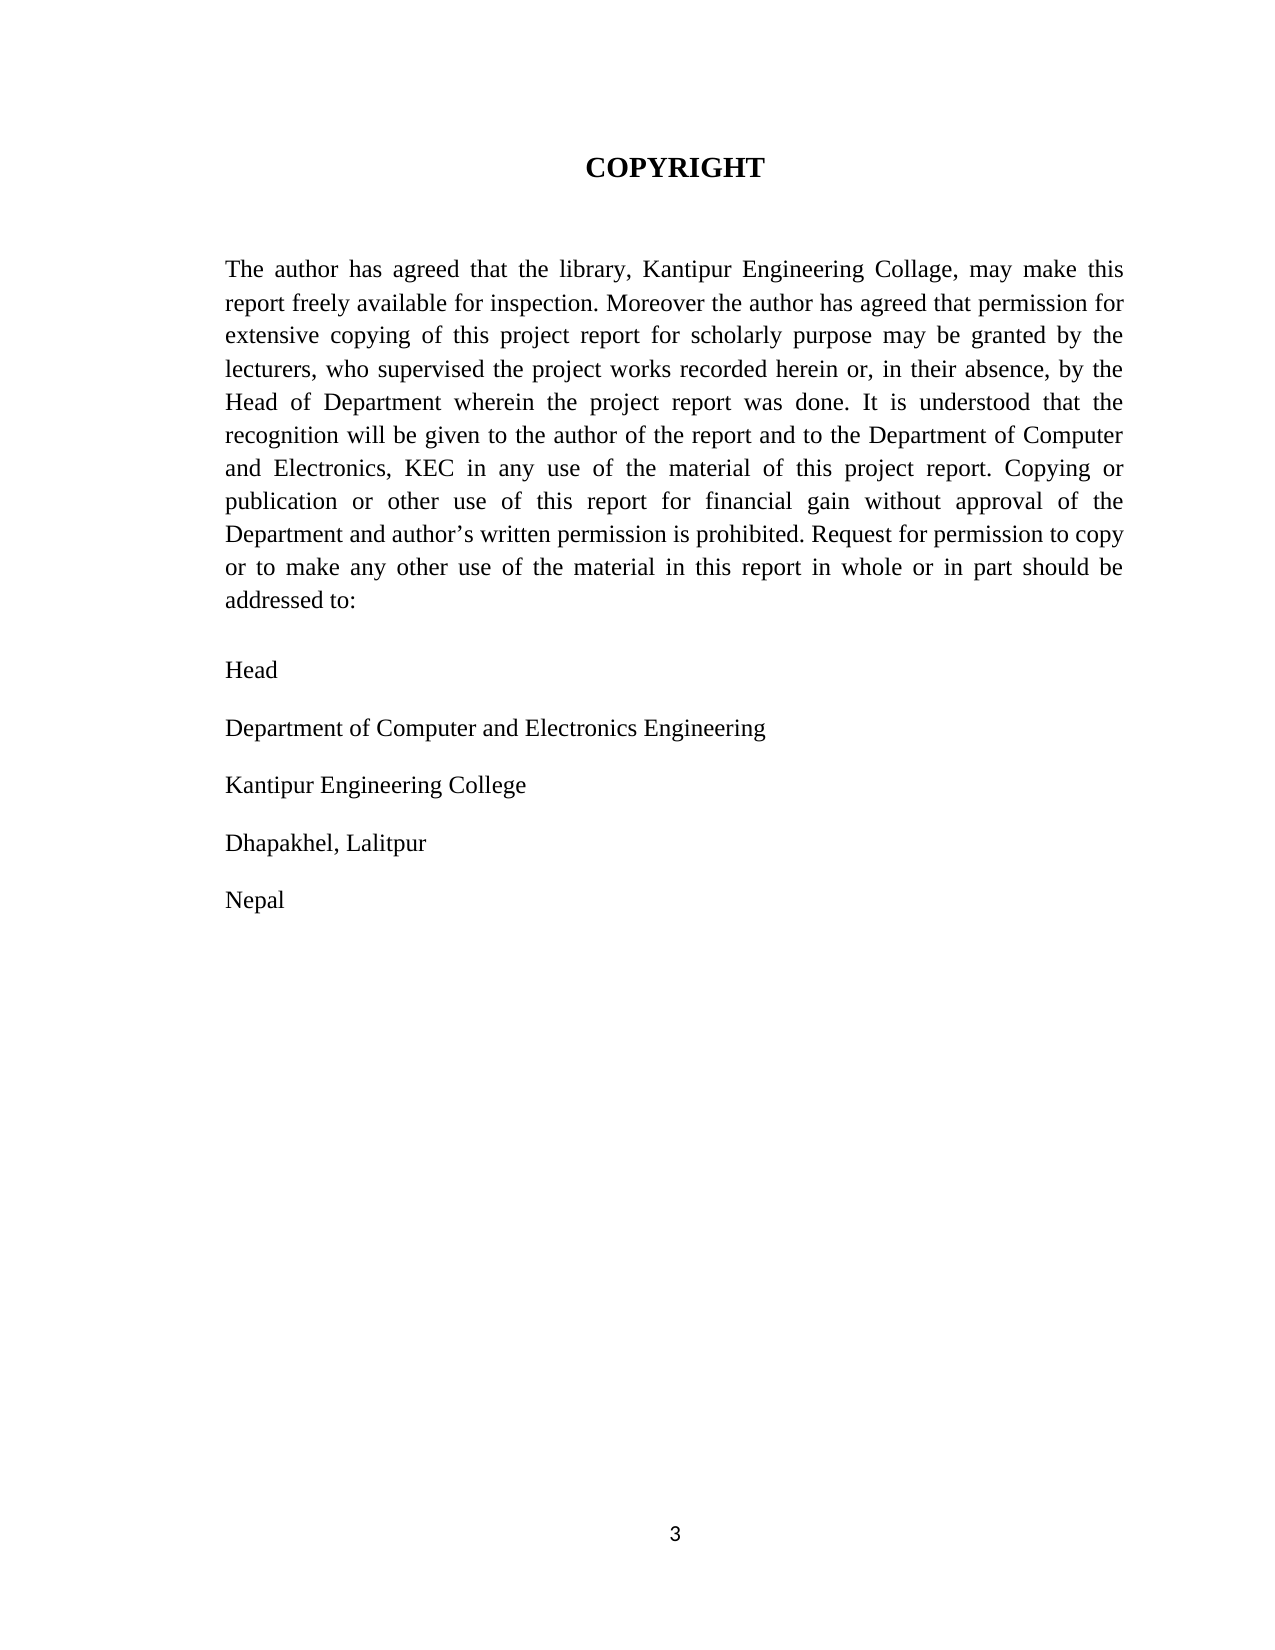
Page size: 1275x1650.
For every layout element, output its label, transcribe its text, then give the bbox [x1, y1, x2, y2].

text COPYRIGHT [225, 150, 1125, 183]
text The author has agreed that the library, Kantipur Engineering Collage, may make this report freely available for inspection. Moreover the author has agreed that permission for extensive copying of this project report for scholarly purpose may be granted by the lecturers, who supervised the project works recorded herein or, in their absence, by the Head of Department wherein the project report was done. It is understood that the recognition will be given to the author of the report and to the Department of Computer and Electronics, KEC in any use of the material of this project report. Copying or publication or other use of this report for financial gain without approval of the Department and author’s written permission is prohibited. Request for permission to copy or to make any other use of the material in this report in whole or in part should be addressed to: [225, 254, 1125, 613]
text Head [225, 655, 1125, 684]
text Nepal [225, 885, 1125, 914]
text Kantipur Engineering College [225, 770, 1125, 799]
text Dhapakhel, Lalitpur [225, 828, 1125, 857]
text Department of Computer and Electronics Engineering [225, 713, 1125, 742]
